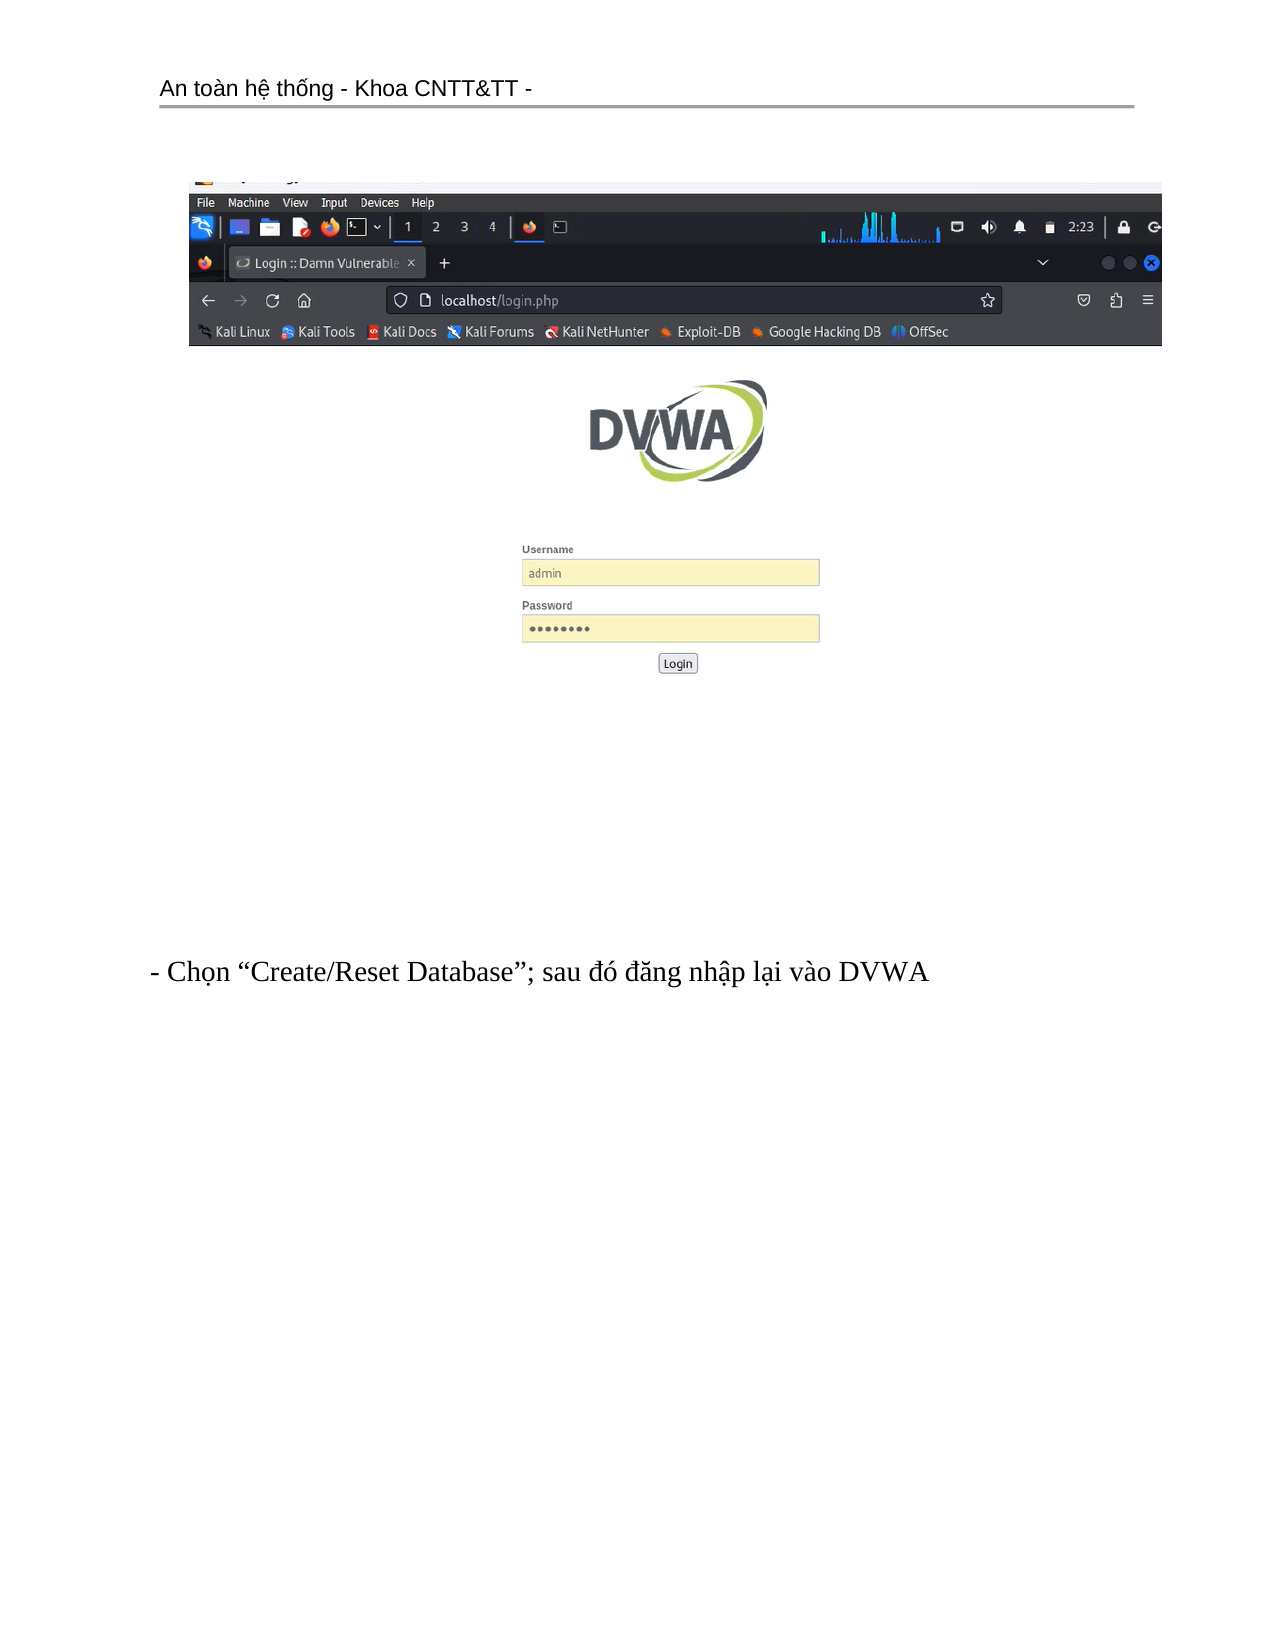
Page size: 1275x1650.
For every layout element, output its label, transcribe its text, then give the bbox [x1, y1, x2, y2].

picture [187, 180, 1163, 951]
text - Chọn “Create/Reset Database”; sau đó đăng nhập lại vào DVWA [150, 954, 1125, 988]
